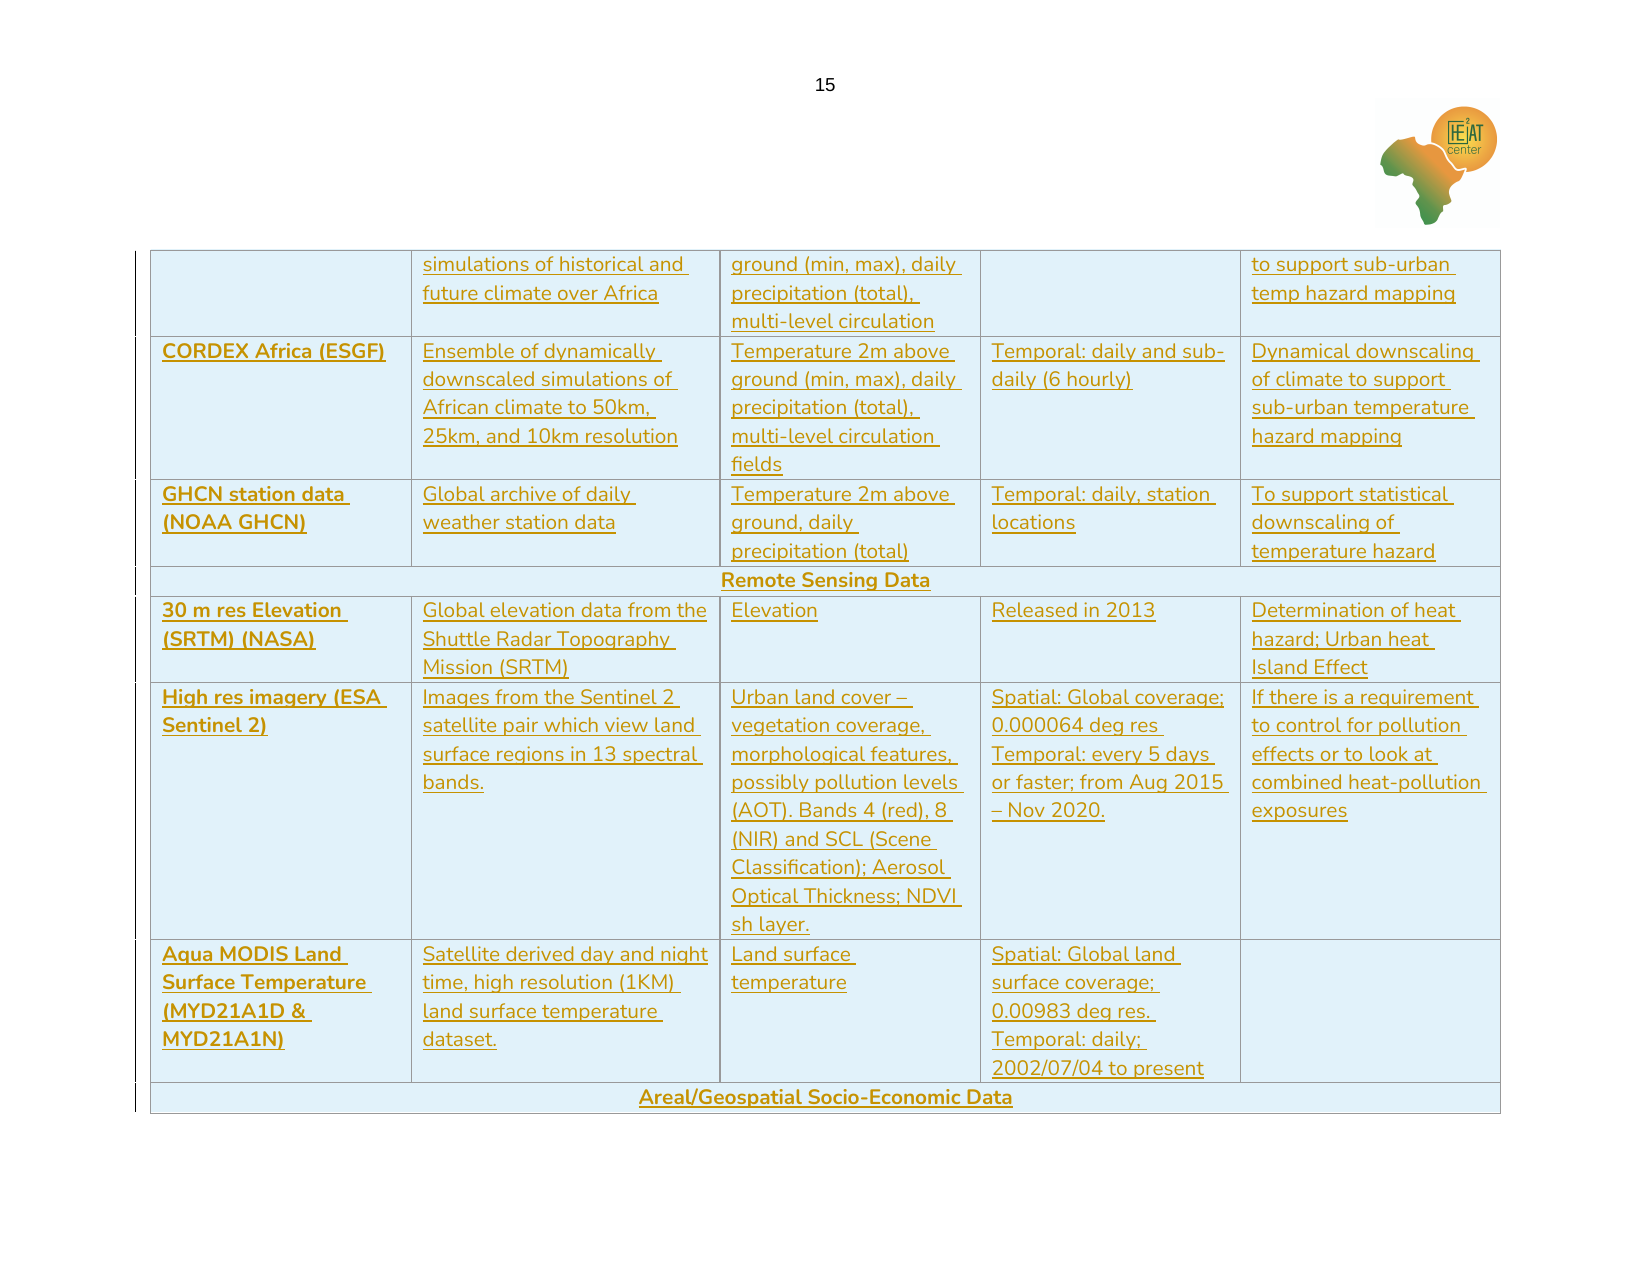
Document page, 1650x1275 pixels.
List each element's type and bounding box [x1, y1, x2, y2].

picture [1375, 98, 1500, 228]
